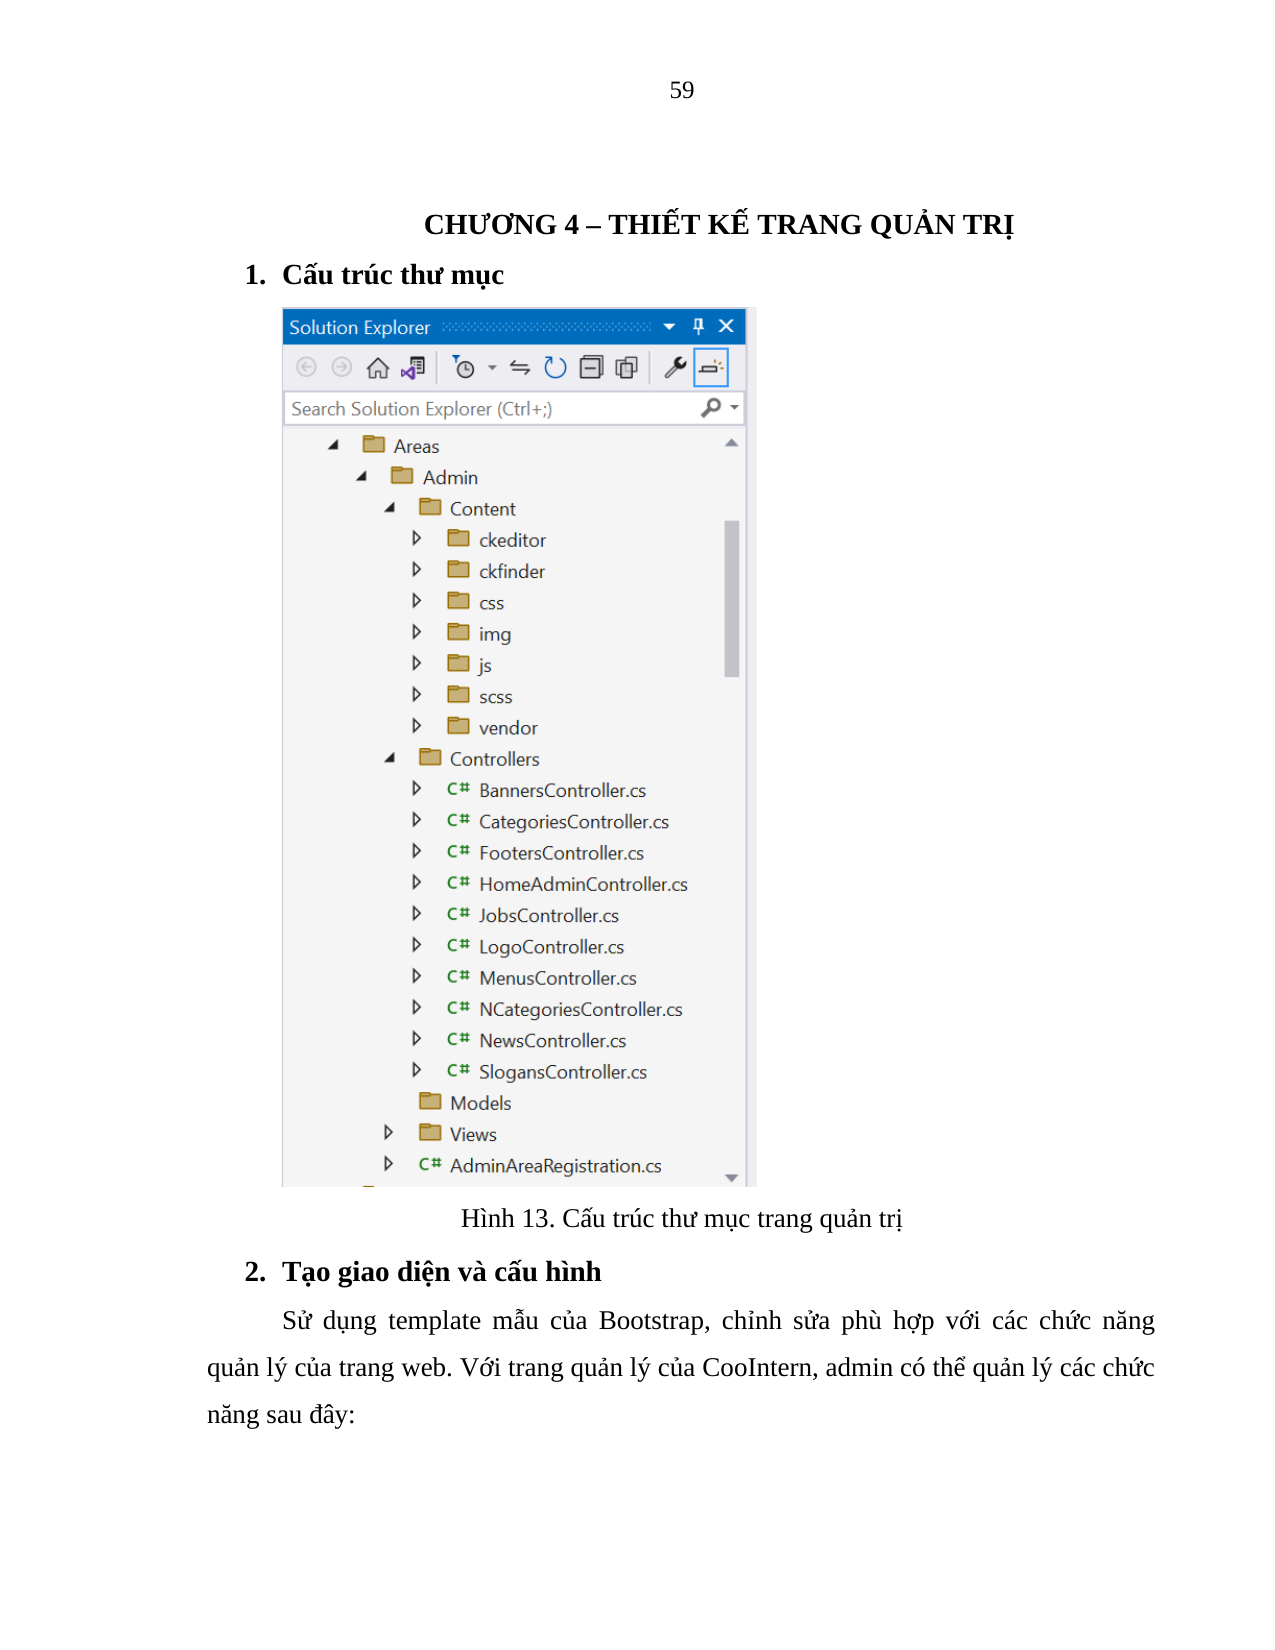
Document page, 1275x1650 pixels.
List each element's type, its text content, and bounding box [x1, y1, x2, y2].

list Tạo giao diện và cấu hình [244, 1254, 1157, 1288]
picture [281, 307, 757, 1187]
list Cấu trúc thư mục [244, 257, 1157, 291]
text CHƯƠNG 4 – THIẾT KẾ TRANG QUẢN TRỊ [282, 207, 1157, 240]
text Sử dụng template mẫu của Bootstrap, chỉnh sửa phù hợp với các chức năng quản lý của trang web. Với trang quản lý của CooIntern, admin có thể quản lý các chức năng sau đây: [207, 1304, 1157, 1429]
